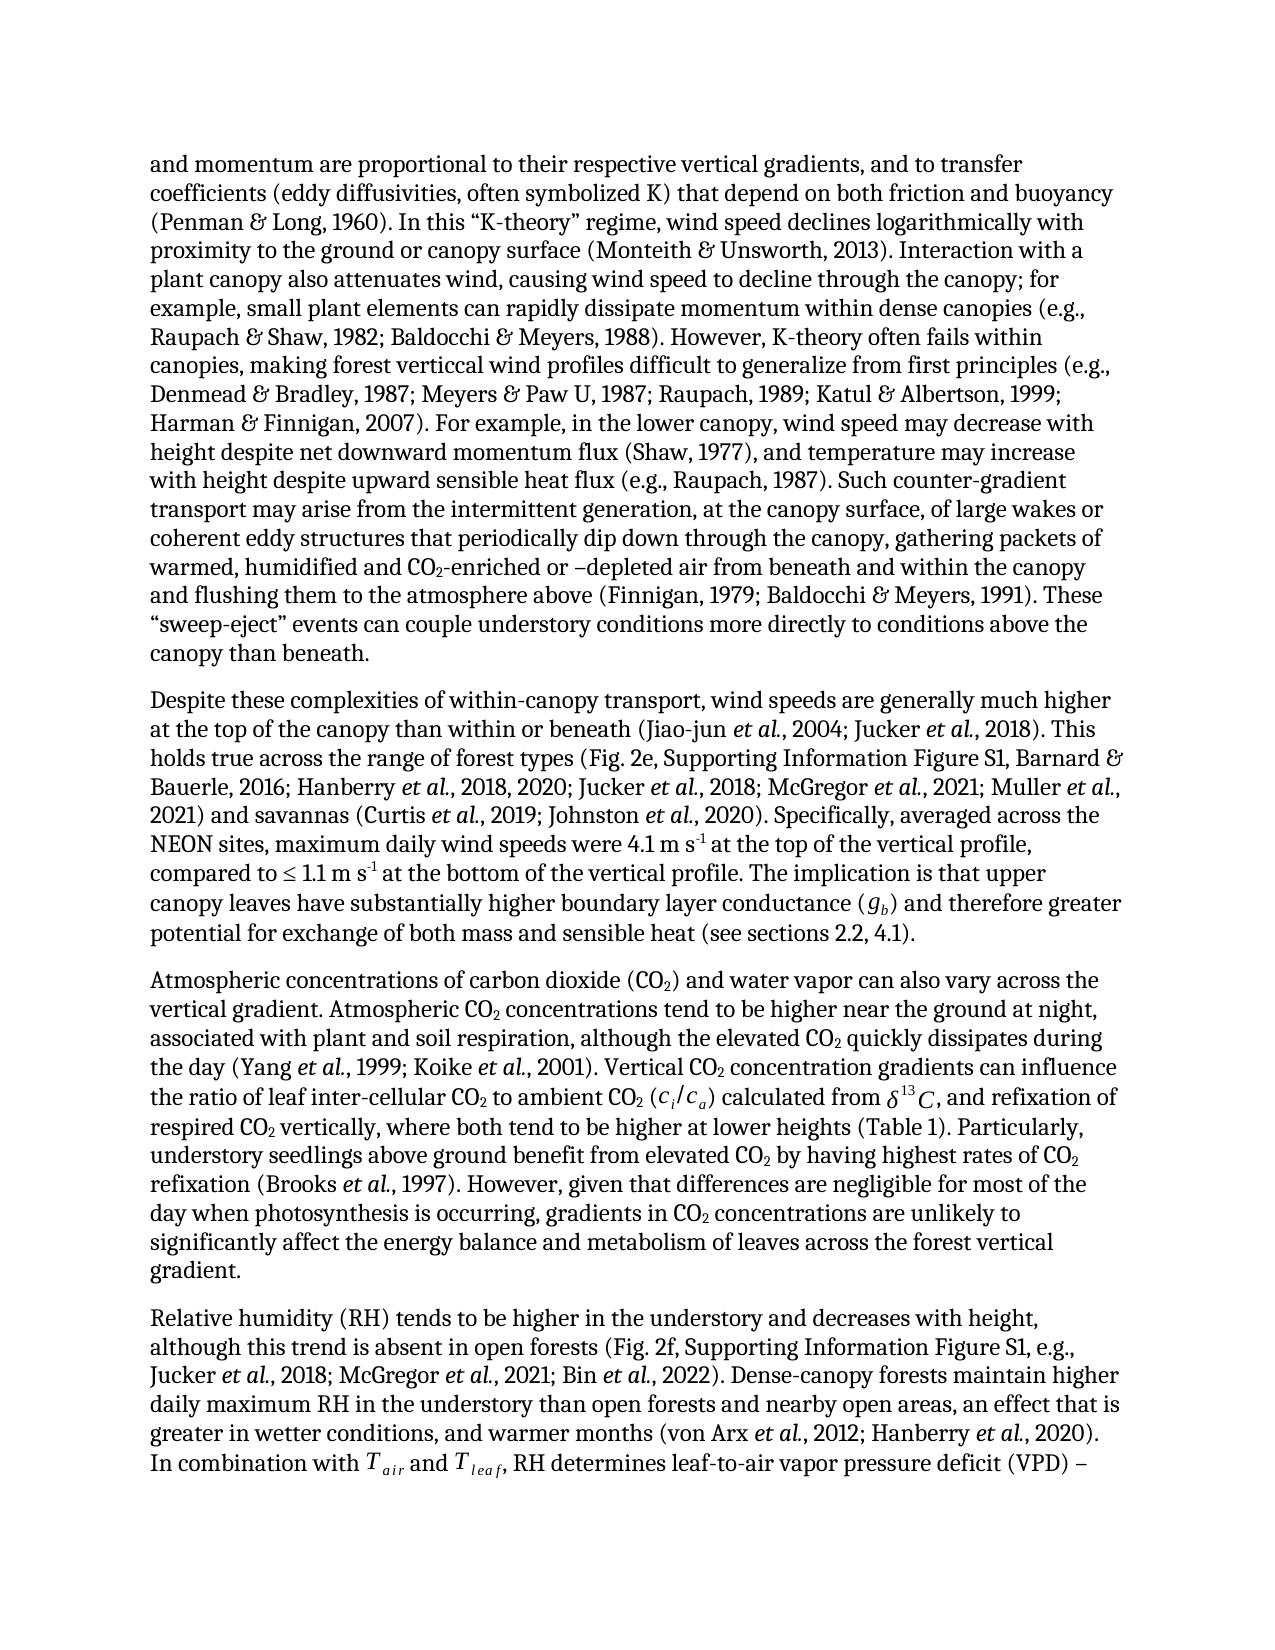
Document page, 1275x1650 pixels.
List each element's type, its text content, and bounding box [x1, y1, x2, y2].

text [150, 150, 1125, 667]
text Atmospheric concentrations of carbon dioxide (CO2) and water vapor can also vary across the vertical gradient. Atmospheric CO2 concentrations tend to be higher near the ground at night, associated with plant and soil respiration, although the elevated CO2 quickly dissipates during the day (Yang et al., 1999; Koike et al., 2001). Vertical CO2 concentration gradients can influence the ratio of leaf inter-cellular CO2 to ambient CO2 () calculated from , and refixation of respired CO2 vertically, where both tend to be higher at lower heights (Table 1). Particularly, understory seedlings above ground benefit from elevated CO2 by having highest rates of CO2 refixation (Brooks et al., 1997). However, given that differences are negligible for most of the day when photosynthesis is occurring, gradients in CO2 concentrations are unlikely to significantly affect the energy balance and metabolism of leaves across the forest vertical gradient. [150, 966, 1125, 1285]
text Despite these complexities of within-canopy transport, wind speeds are generally much higher at the top of the canopy than within or beneath (Jiao-jun et al., 2004; Jucker et al., 2018). This holds true across the range of forest types (Fig. 2e, Supporting Information Figure S1, Barnard & Bauerle, 2016; Hanberry et al., 2018, 2020; Jucker et al., 2018; McGregor et al., 2021; Muller et al., 2021) and savannas (Curtis et al., 2019; Johnston et al., 2020). Specifically, averaged across the NEON sites, maximum daily wind speeds were 4.1 m s-1 at the top of the vertical profile, compared to 1.1 m s-1 at the bottom of the vertical profile. The implication is that upper canopy leaves have substantially higher boundary layer conductance () and therefore greater potential for exchange of both mass and sensible heat (see sections 2.2, 4.1). [150, 686, 1125, 948]
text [150, 1304, 1125, 1479]
